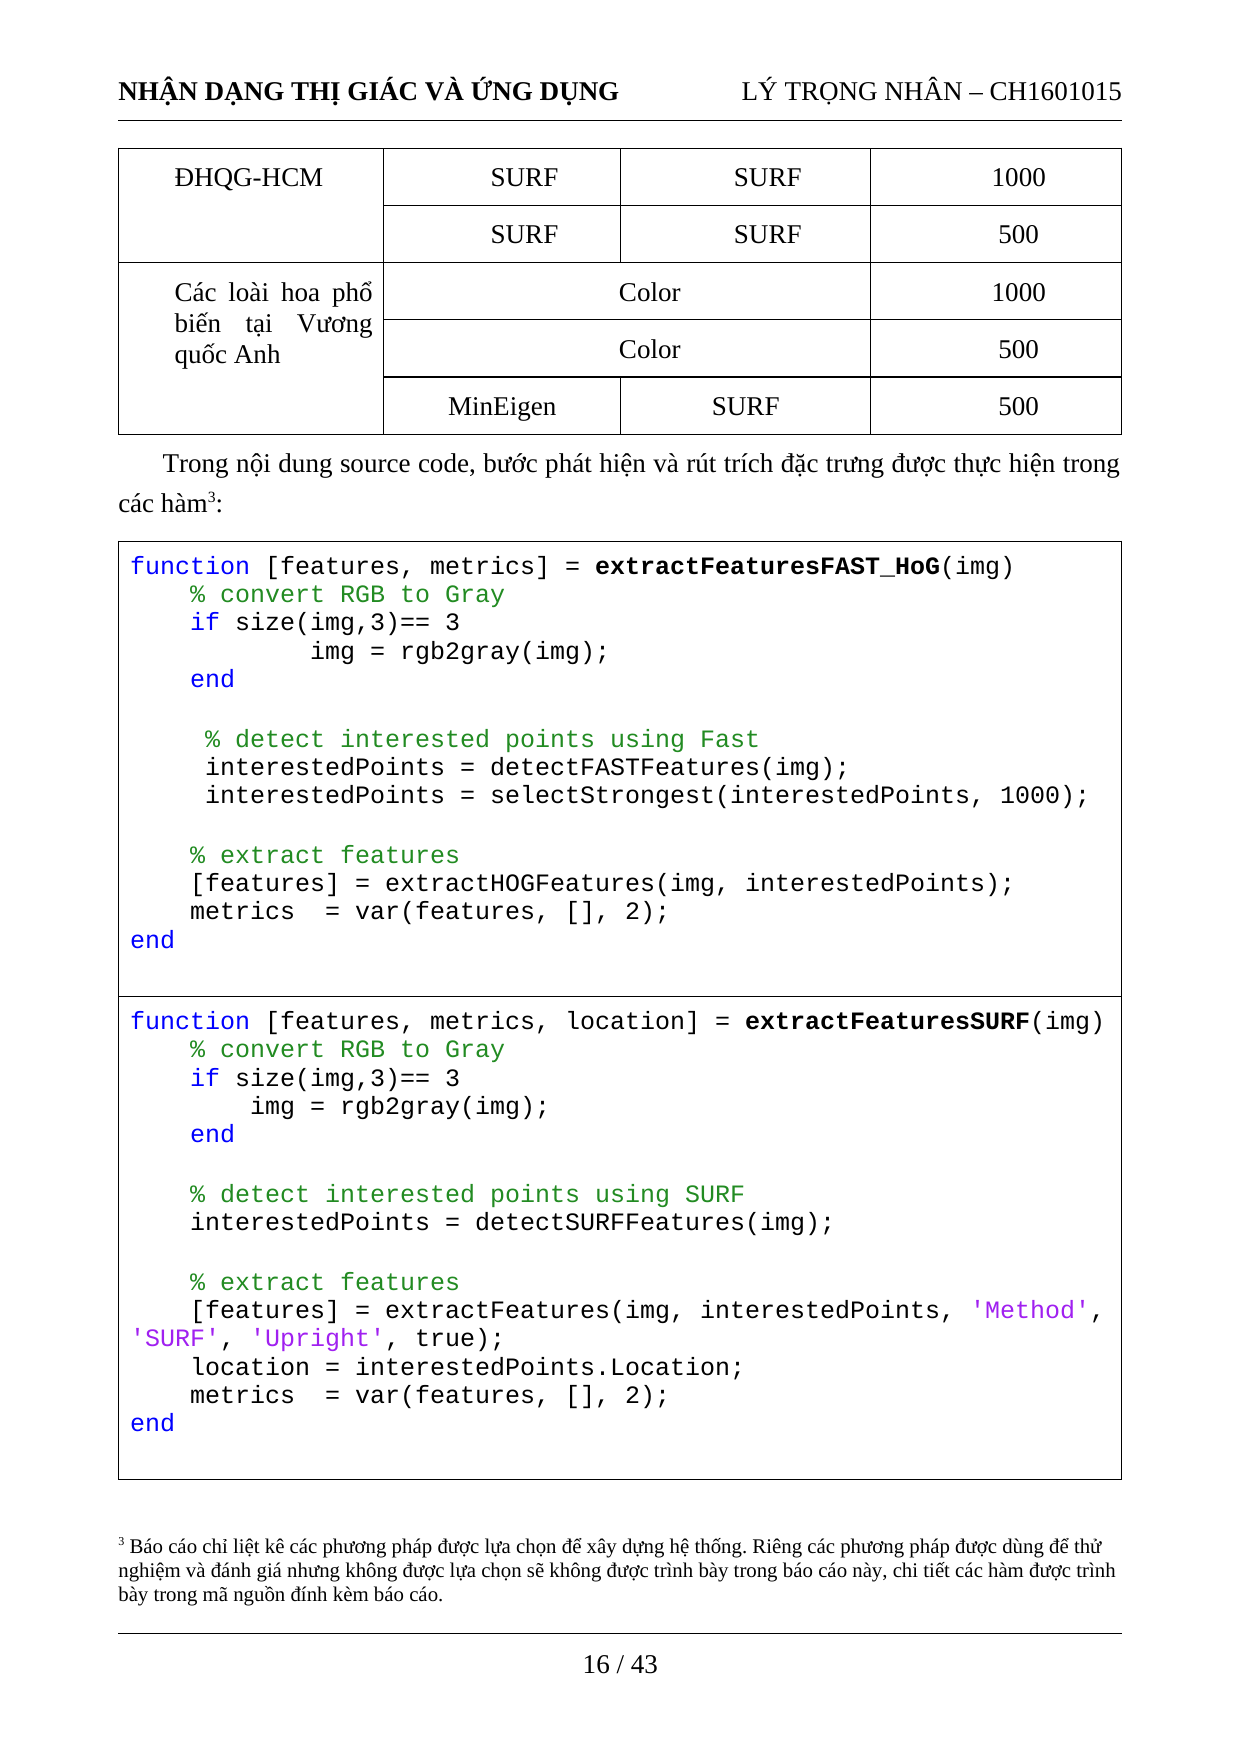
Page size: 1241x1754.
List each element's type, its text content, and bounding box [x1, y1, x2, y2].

table_cell Các loài hoa phổ biến tại Vương quốc Anh [119, 263, 383, 434]
table_cell SURF [621, 378, 870, 434]
table_cell Color [384, 263, 870, 319]
table_cell SURF [621, 206, 870, 262]
table_cell function [features, metrics, location] = extractFeaturesSURF(img) % convert RGB to Gray if size(img,3)== 3 img = rgb2gray(img); end % detect interested points using SURF interestedPoints = detectSURFFeatures(img); % extract features [features] = extractFeatures(img, interestedPoints, 'Method', 'SURF', 'Upright', true); location = interestedPoints.Location; metrics = var(features, [], 2); end [119, 997, 1121, 1479]
table_cell MinEigen [384, 378, 620, 434]
table_cell 1000 [871, 263, 1121, 319]
table_cell SURF [384, 206, 620, 262]
table_cell 1000 [871, 149, 1121, 205]
text Trong nội dung source code, bước phát hiện và rút trích đặc trưng được thực hiện trong các hàm: [118, 447, 1122, 519]
table_cell 500 [871, 206, 1121, 262]
table_cell SURF [621, 149, 870, 205]
table_cell 500 [871, 378, 1121, 434]
table_cell SURF [384, 149, 620, 205]
table_cell Color [384, 320, 870, 376]
table_header function [features, metrics] = extractFeaturesFAST_HoG(img) % convert RGB to Gray if size(img,3)== 3 img = rgb2gray(img); end % detect interested points using Fast interestedPoints = detectFASTFeatures(img); interestedPoints = selectStrongest(interestedPoints, 1000); % extract features [features] = extractHOGFeatures(img, interestedPoints); metrics = var(features, [], 2); end [119, 542, 1121, 996]
table_cell 500 [871, 320, 1121, 376]
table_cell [119, 149, 383, 262]
